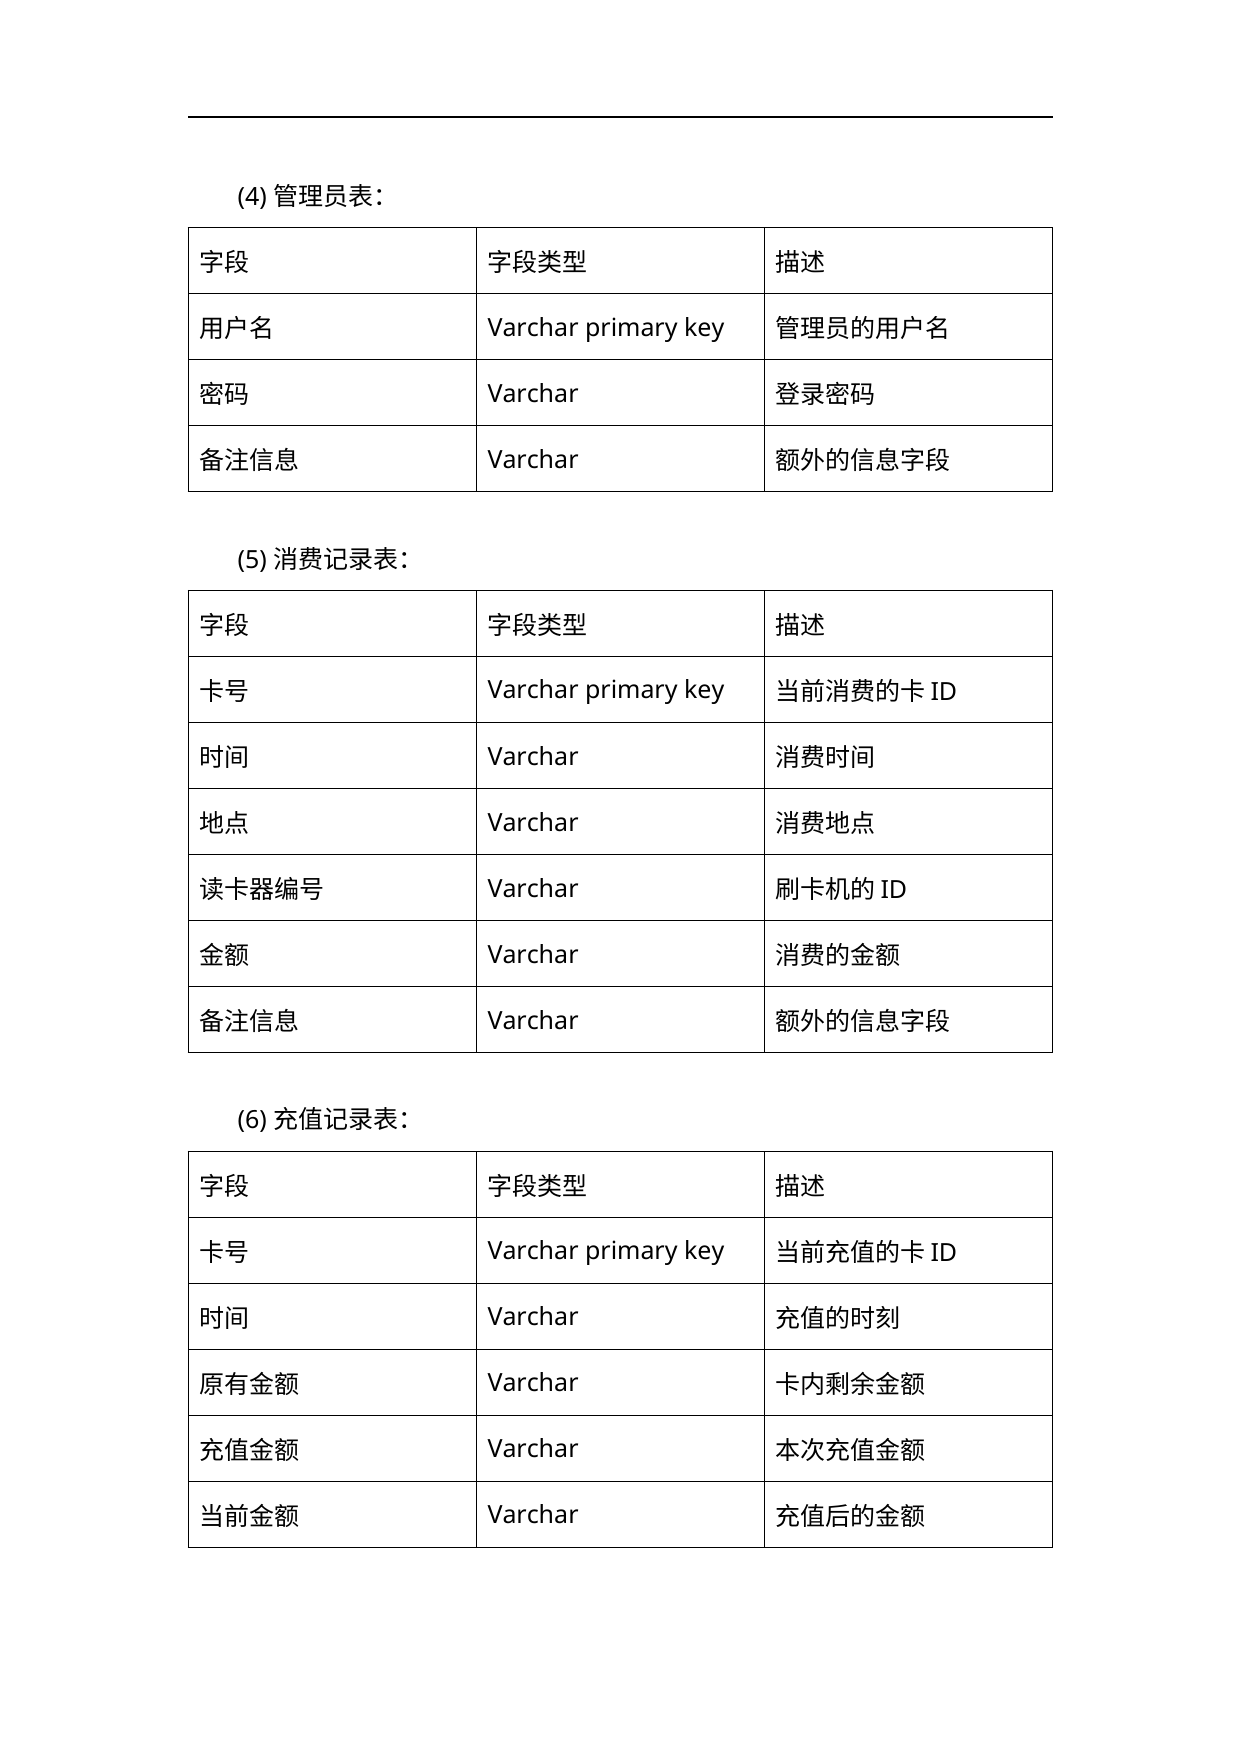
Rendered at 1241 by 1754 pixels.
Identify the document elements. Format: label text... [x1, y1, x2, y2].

table_cell Varchar primary key [477, 294, 764, 359]
table_header 描述 [765, 228, 1052, 293]
table_cell 时间 [189, 723, 476, 788]
table_cell 密码 [189, 360, 476, 425]
table_cell Varchar [477, 1416, 764, 1481]
table_cell 当前充值的卡ID [765, 1218, 1052, 1283]
table_cell 当前金额 [189, 1482, 476, 1547]
table_header 字段类型 [477, 228, 764, 293]
table_cell 消费时间 [765, 723, 1052, 788]
table_cell 额外的信息字段 [765, 426, 1052, 491]
table_cell 原有金额 [189, 1350, 476, 1415]
table_cell 充值的时刻 [765, 1284, 1052, 1349]
table_header 字段类型 [477, 591, 764, 656]
table_cell Varchar [477, 855, 764, 920]
table_cell 消费的金额 [765, 921, 1052, 986]
table_cell 当前消费的卡ID [765, 657, 1052, 722]
table_cell 刷卡机的ID [765, 855, 1052, 920]
table_cell 时间 [189, 1284, 476, 1349]
table_cell 地点 [189, 789, 476, 854]
table_header 字段类型 [477, 1152, 764, 1217]
table_cell Varchar [477, 1350, 764, 1415]
text (6) 充值记录表： [187, 1086, 1053, 1151]
table_cell 管理员的用户名 [765, 294, 1052, 359]
table_cell Varchar [477, 1482, 764, 1547]
table_header 字段 [189, 228, 476, 293]
table_header 描述 [765, 591, 1052, 656]
table_cell 卡内剩余金额 [765, 1350, 1052, 1415]
table_cell Varchar [477, 987, 764, 1052]
table_header 字段 [189, 591, 476, 656]
table_cell Varchar [477, 426, 764, 491]
table_header 描述 [765, 1152, 1052, 1217]
table_cell Varchar primary key [477, 657, 764, 722]
table_cell Varchar [477, 789, 764, 854]
table_cell 用户名 [189, 294, 476, 359]
table_cell 充值金额 [189, 1416, 476, 1481]
table_cell Varchar [477, 723, 764, 788]
table_cell 充值后的金额 [765, 1482, 1052, 1547]
table_cell 金额 [189, 921, 476, 986]
table_cell 本次充值金额 [765, 1416, 1052, 1481]
table_cell 备注信息 [189, 987, 476, 1052]
table_cell 消费地点 [765, 789, 1052, 854]
table_cell 卡号 [189, 1218, 476, 1283]
table_cell Varchar primary key [477, 1218, 764, 1283]
table_header 字段 [189, 1152, 476, 1217]
table_cell Varchar [477, 921, 764, 986]
table_cell 额外的信息字段 [765, 987, 1052, 1052]
table_cell Varchar [477, 1284, 764, 1349]
table_cell 备注信息 [189, 426, 476, 491]
text (5) 消费记录表： [187, 525, 1053, 590]
table_cell Varchar [477, 360, 764, 425]
table_cell 读卡器编号 [189, 855, 476, 920]
table_cell 登录密码 [765, 360, 1052, 425]
text (4) 管理员表： [187, 162, 1053, 227]
table_cell 卡号 [189, 657, 476, 722]
